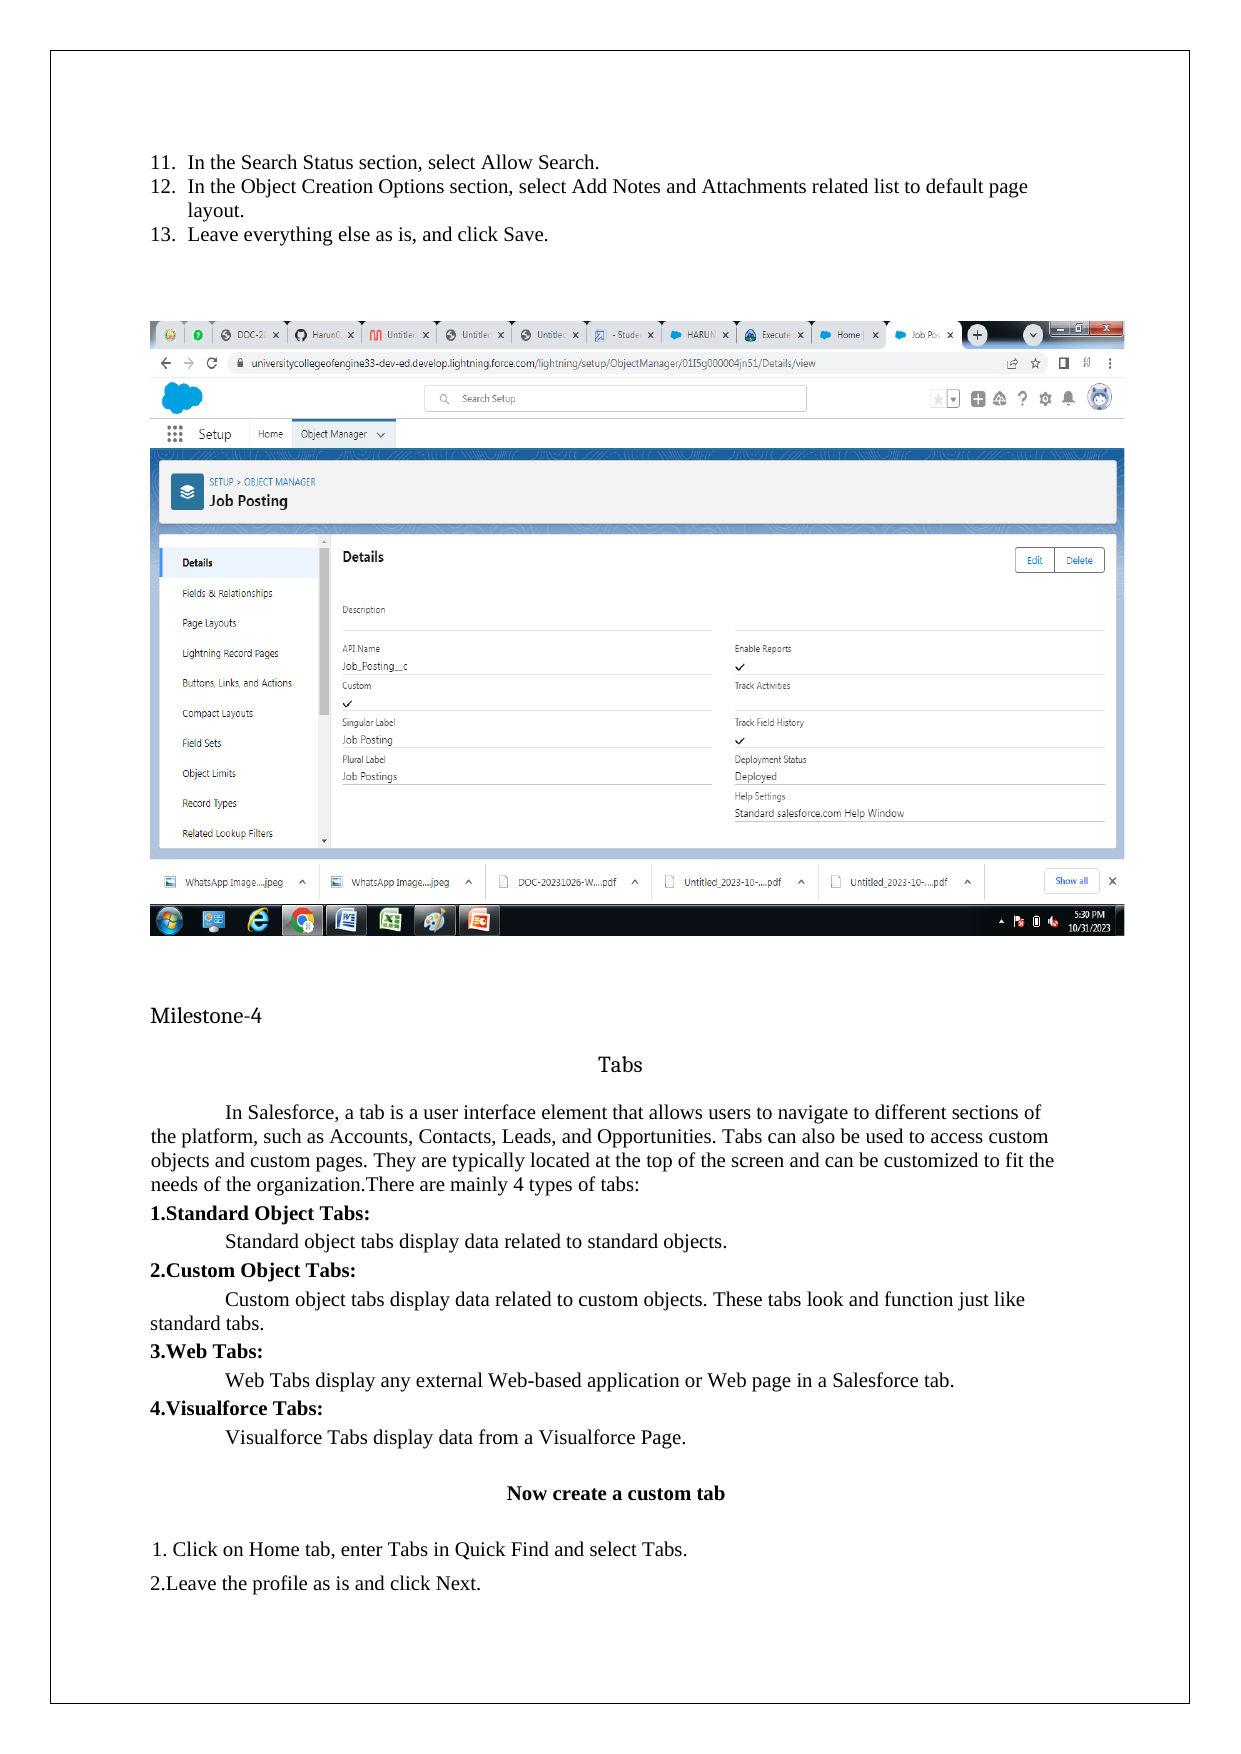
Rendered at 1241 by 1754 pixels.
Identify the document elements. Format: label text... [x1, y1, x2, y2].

text 2.Custom Object Tabs: [150, 1258, 1090, 1282]
picture [150, 321, 1125, 936]
text Tabs [150, 1052, 1090, 1078]
text Web Tabs display any external Web-based application or Web page in a Salesforce tab. [150, 1368, 1080, 1392]
text Custom object tabs display data related to custom objects. These tabs look and function just like standard tabs. [150, 1287, 1080, 1335]
text 2.Leave the profile as is and click Next. [150, 1570, 1080, 1594]
text 1. Click on Home tab, enter Tabs in Quick Find and select Tabs. [151, 1537, 1080, 1561]
text 1.Standard Object Tabs: [150, 1200, 1090, 1224]
text Standard object tabs display data related to standard objects. [150, 1229, 1080, 1253]
text Now create a custom tab [151, 1481, 1080, 1505]
list Leave everything else as is, and click Save. [150, 222, 1080, 246]
text In Salesforce, a tab is a user interface element that allows users to navigate to different sections of the platform, such as Accounts, Contacts, Leads, and Opportunities. Tabs can also be used to access custom objects and custom pages. They are typically located at the top of the screen and can be customized to fit the needs of the organization.There are mainly 4 types of tabs: [151, 1100, 1058, 1196]
text Visualforce Tabs display data from a Visualforce Page. [150, 1425, 1080, 1449]
text 4.Visualforce Tabs: [150, 1396, 1090, 1420]
list In the Object Creation Options section, select Add Notes and Attachments related list to default page layout. [150, 174, 1080, 222]
text 3.Web Tabs: [150, 1339, 1090, 1363]
list In the Search Status section, select Allow Search. [150, 150, 1080, 174]
text Milestone-4 [150, 1003, 1090, 1029]
